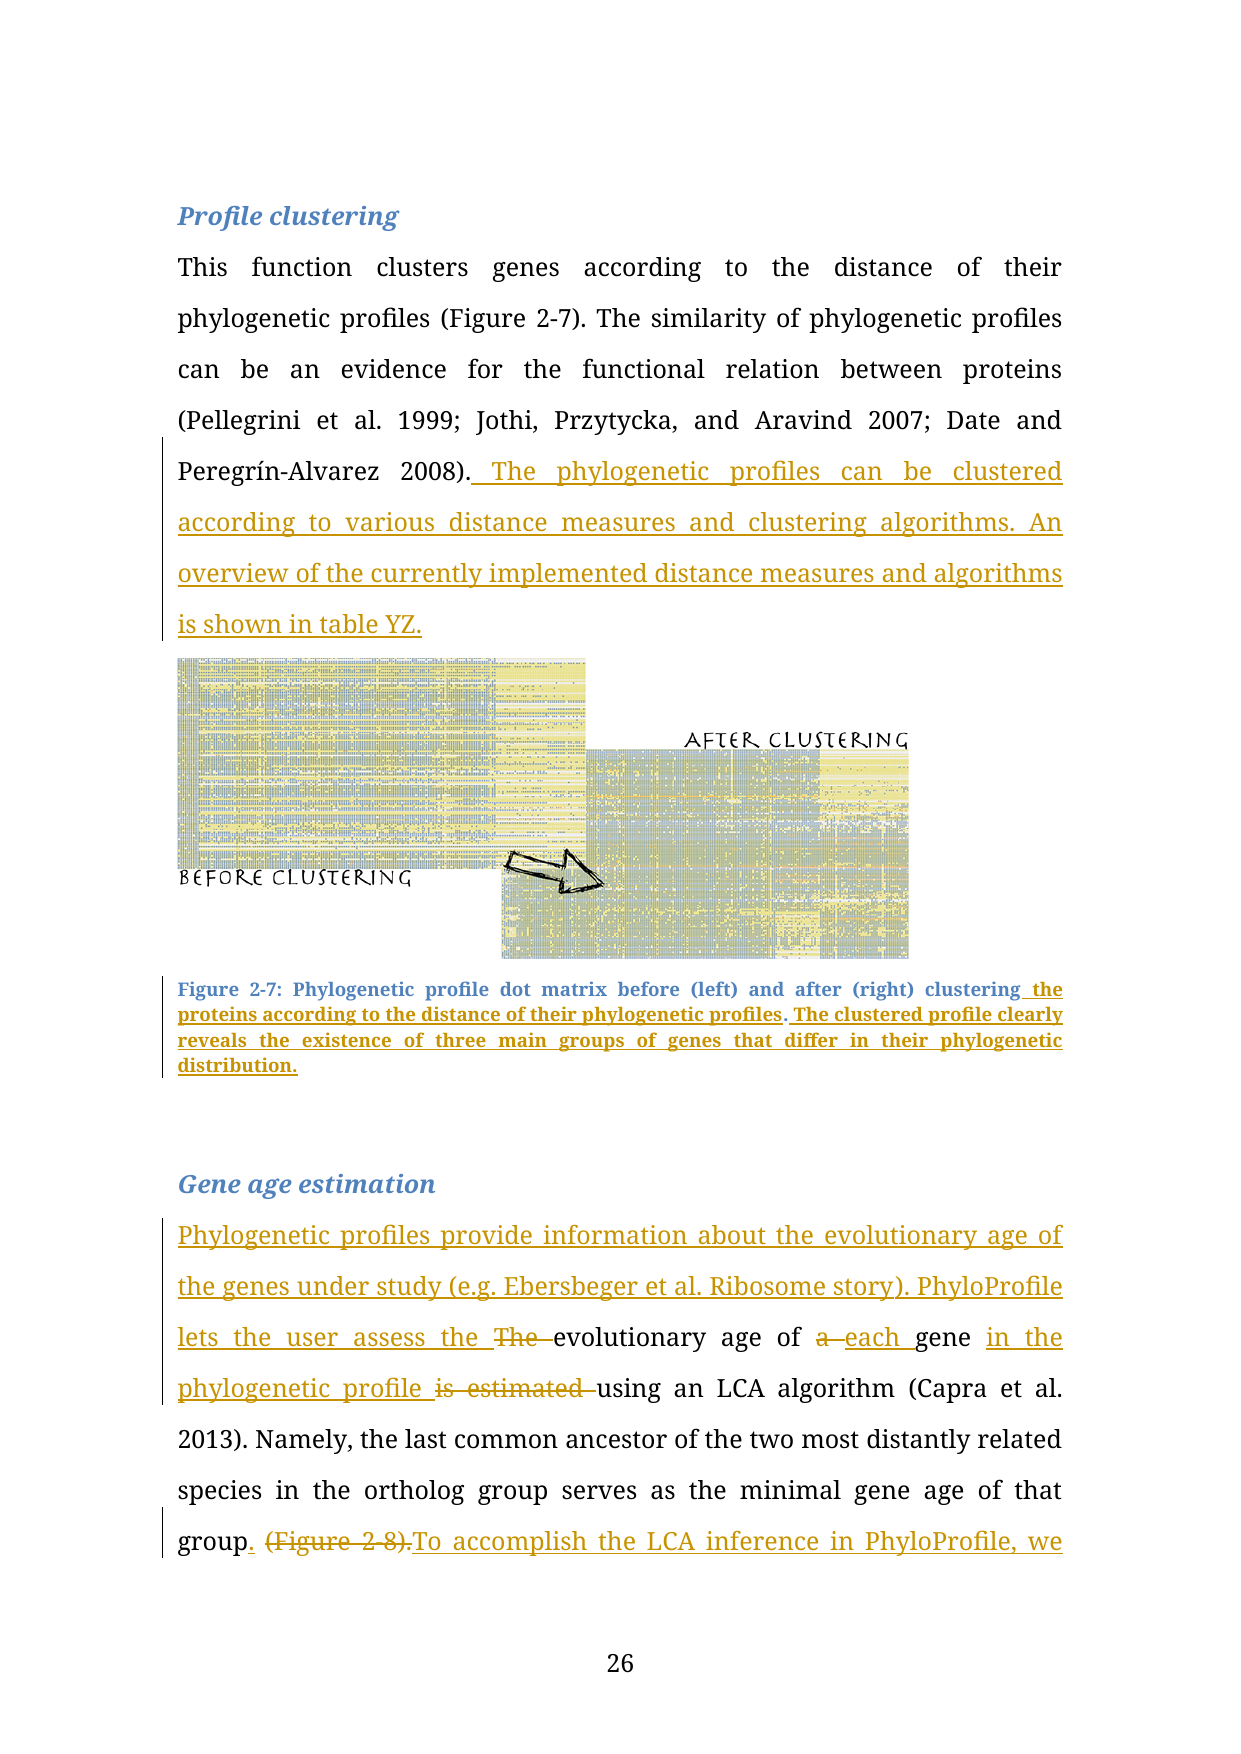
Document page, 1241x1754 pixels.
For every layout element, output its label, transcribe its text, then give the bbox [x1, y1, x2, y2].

picture [177, 658, 909, 959]
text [177, 1247, 1063, 1558]
text This function clusters genes according to the distance of their phylogenetic profiles (Figure 2-5). The similarity of phylogenetic profiles can be an evidence for the functional relation between proteins (Pellegrini et al. 1999; Jothi, Przytycka, and Aravind 2007; Date and Peregrín-Alvarez 2008). [177, 250, 1063, 534]
text Profile clustering [177, 199, 1063, 233]
text This function clusters genes according to the distance of their phylogenetic profiles (Figure 2-5). The similarity of phylogenetic profiles can be an evidence for the functional relation between proteins (Pellegrini et al. 1999; Jothi, Przytycka, and Aravind 2007; Date and Peregrín-Alvarez 2008). [177, 535, 1063, 585]
text This function clusters genes according to the distance of their phylogenetic profiles (Figure 2-5). The similarity of phylogenetic profiles can be an evidence for the functional relation between proteins (Pellegrini et al. 1999; Jothi, Przytycka, and Aravind 2007; Date and Peregrín-Alvarez 2008). [177, 586, 1063, 641]
text Figure 2-5: Phylogenetic profile dot matrix before (left) and after (right) clustering. [177, 1050, 1063, 1078]
text Gene age estimation [177, 1167, 1063, 1201]
text Figure 2-5: Phylogenetic profile dot matrix before (left) and after (right) clustering. [177, 976, 1063, 1049]
